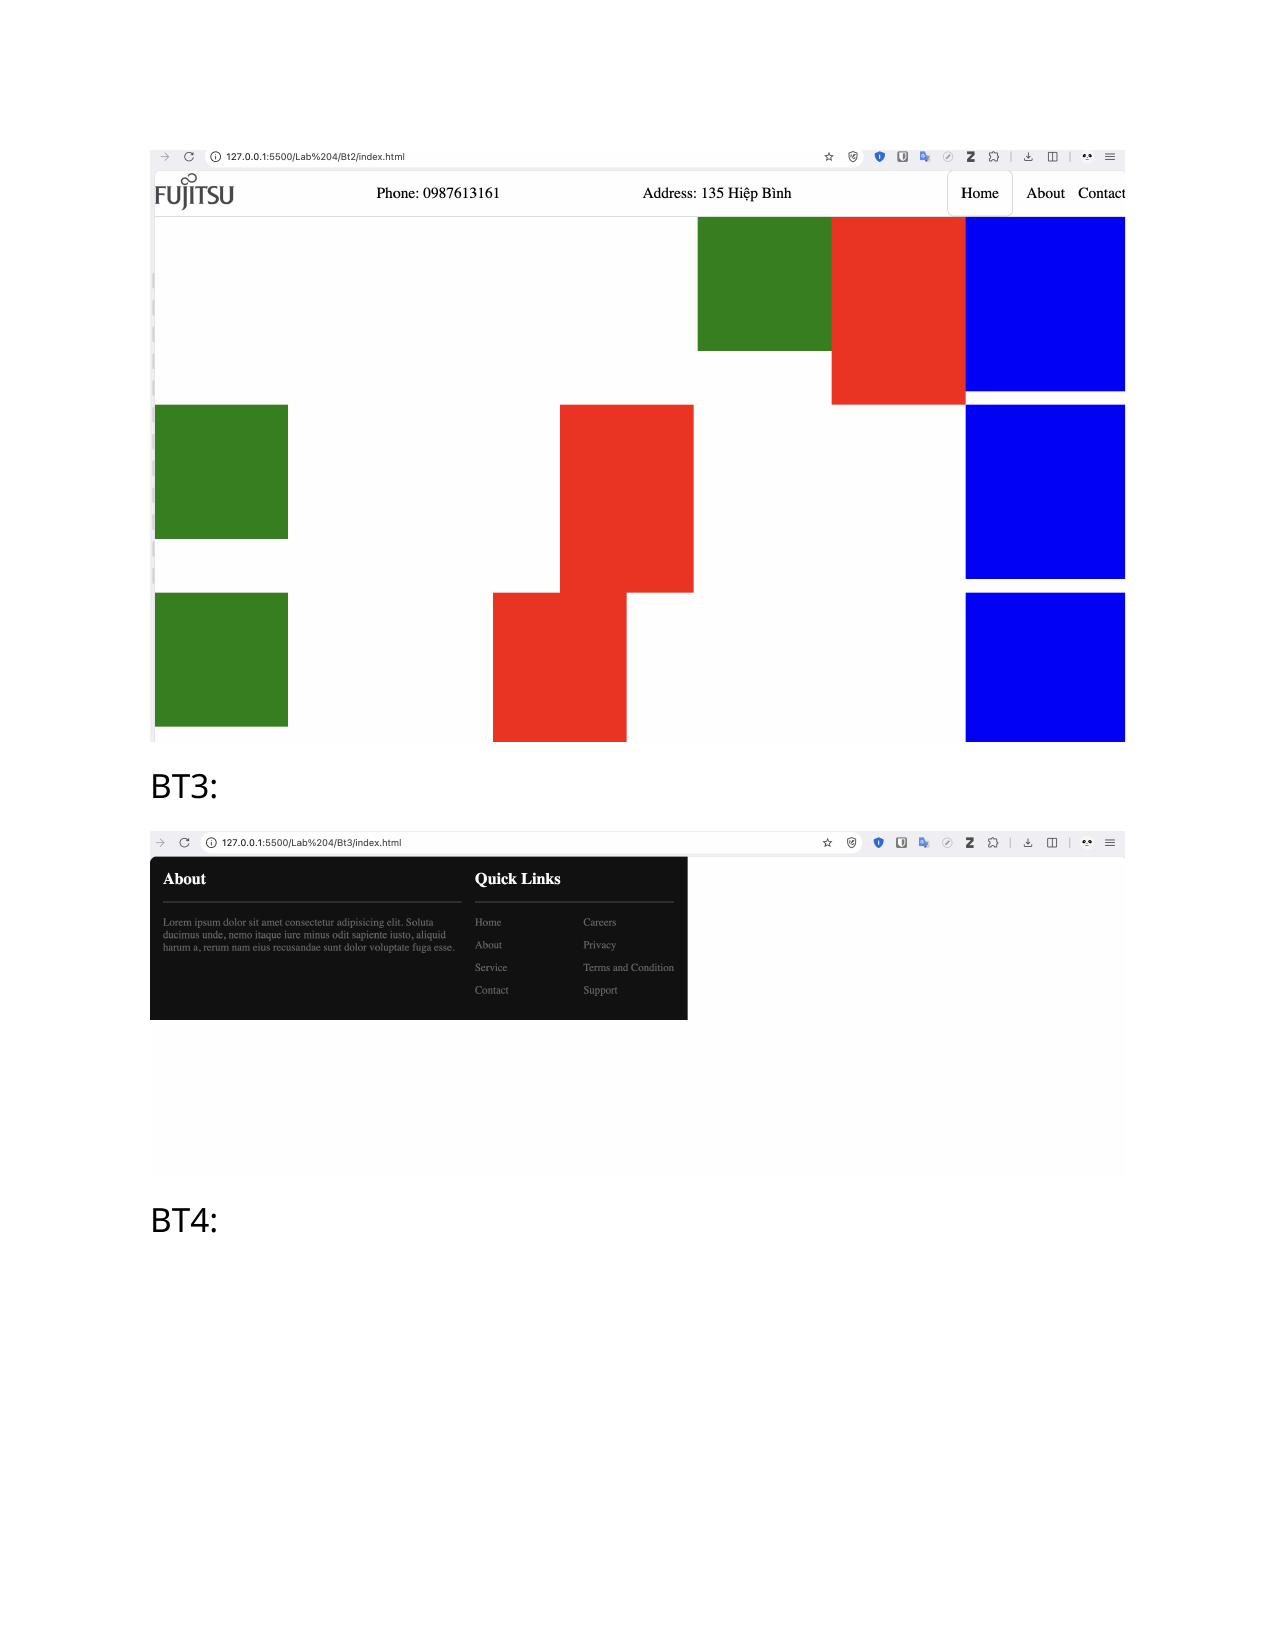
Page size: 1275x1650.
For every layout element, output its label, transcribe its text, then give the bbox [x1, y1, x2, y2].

text BT3: [150, 763, 1125, 808]
picture [150, 831, 1125, 1176]
picture [150, 150, 1125, 742]
text BT4: [150, 1197, 1125, 1242]
